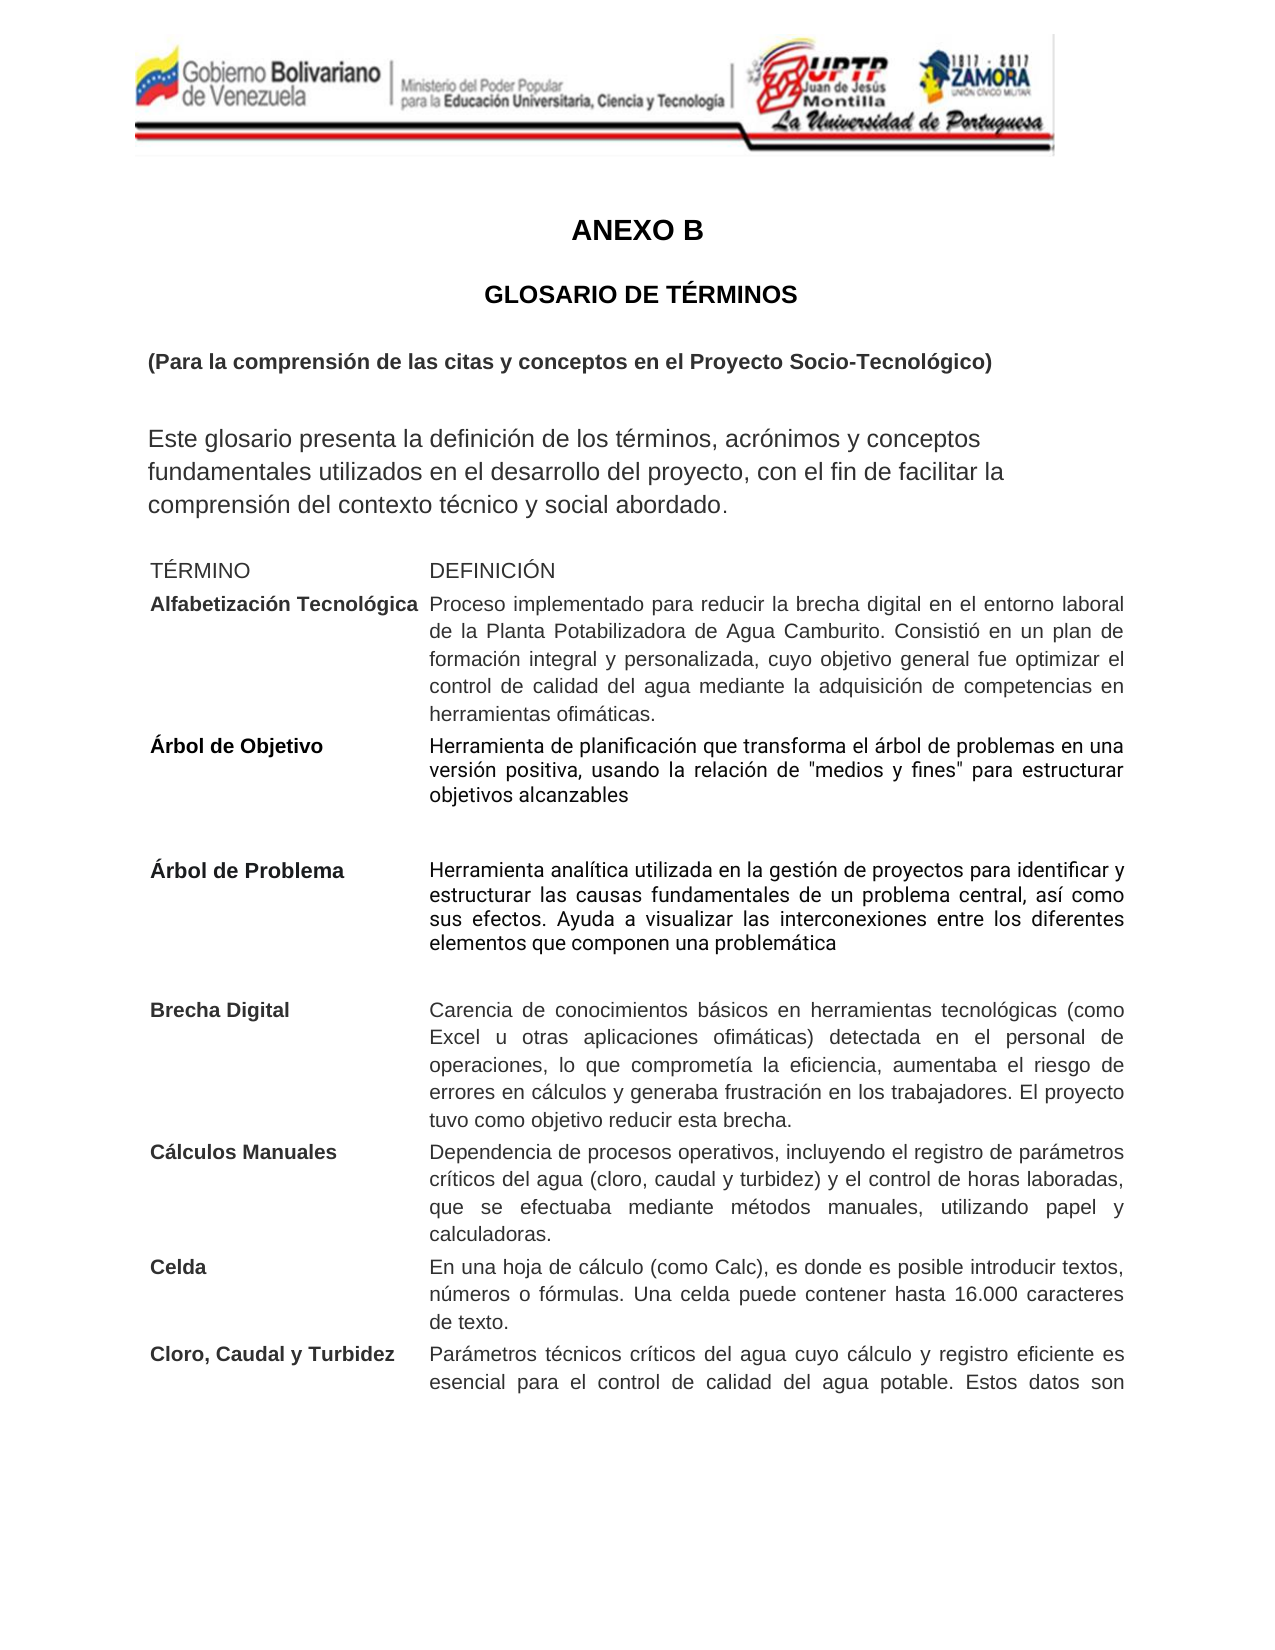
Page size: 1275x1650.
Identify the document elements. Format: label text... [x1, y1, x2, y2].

subtitle (Para la comprensión de las citas y conceptos en el Proyecto Socio-Tecnológico) [148, 348, 1127, 374]
picture [135, 34, 1056, 158]
subtitle ANEXO B [148, 213, 1127, 247]
subtitle GLOSARIO DE TÉRMINOS [148, 280, 1127, 309]
text Este glosario presenta la definición de los términos, acrónimos y conceptos fundamentales utilizados en el desarrollo del proyecto, con el fin de facilitar la comprensión del contexto técnico y social abordado. [148, 424, 1127, 519]
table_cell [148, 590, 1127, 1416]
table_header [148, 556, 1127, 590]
